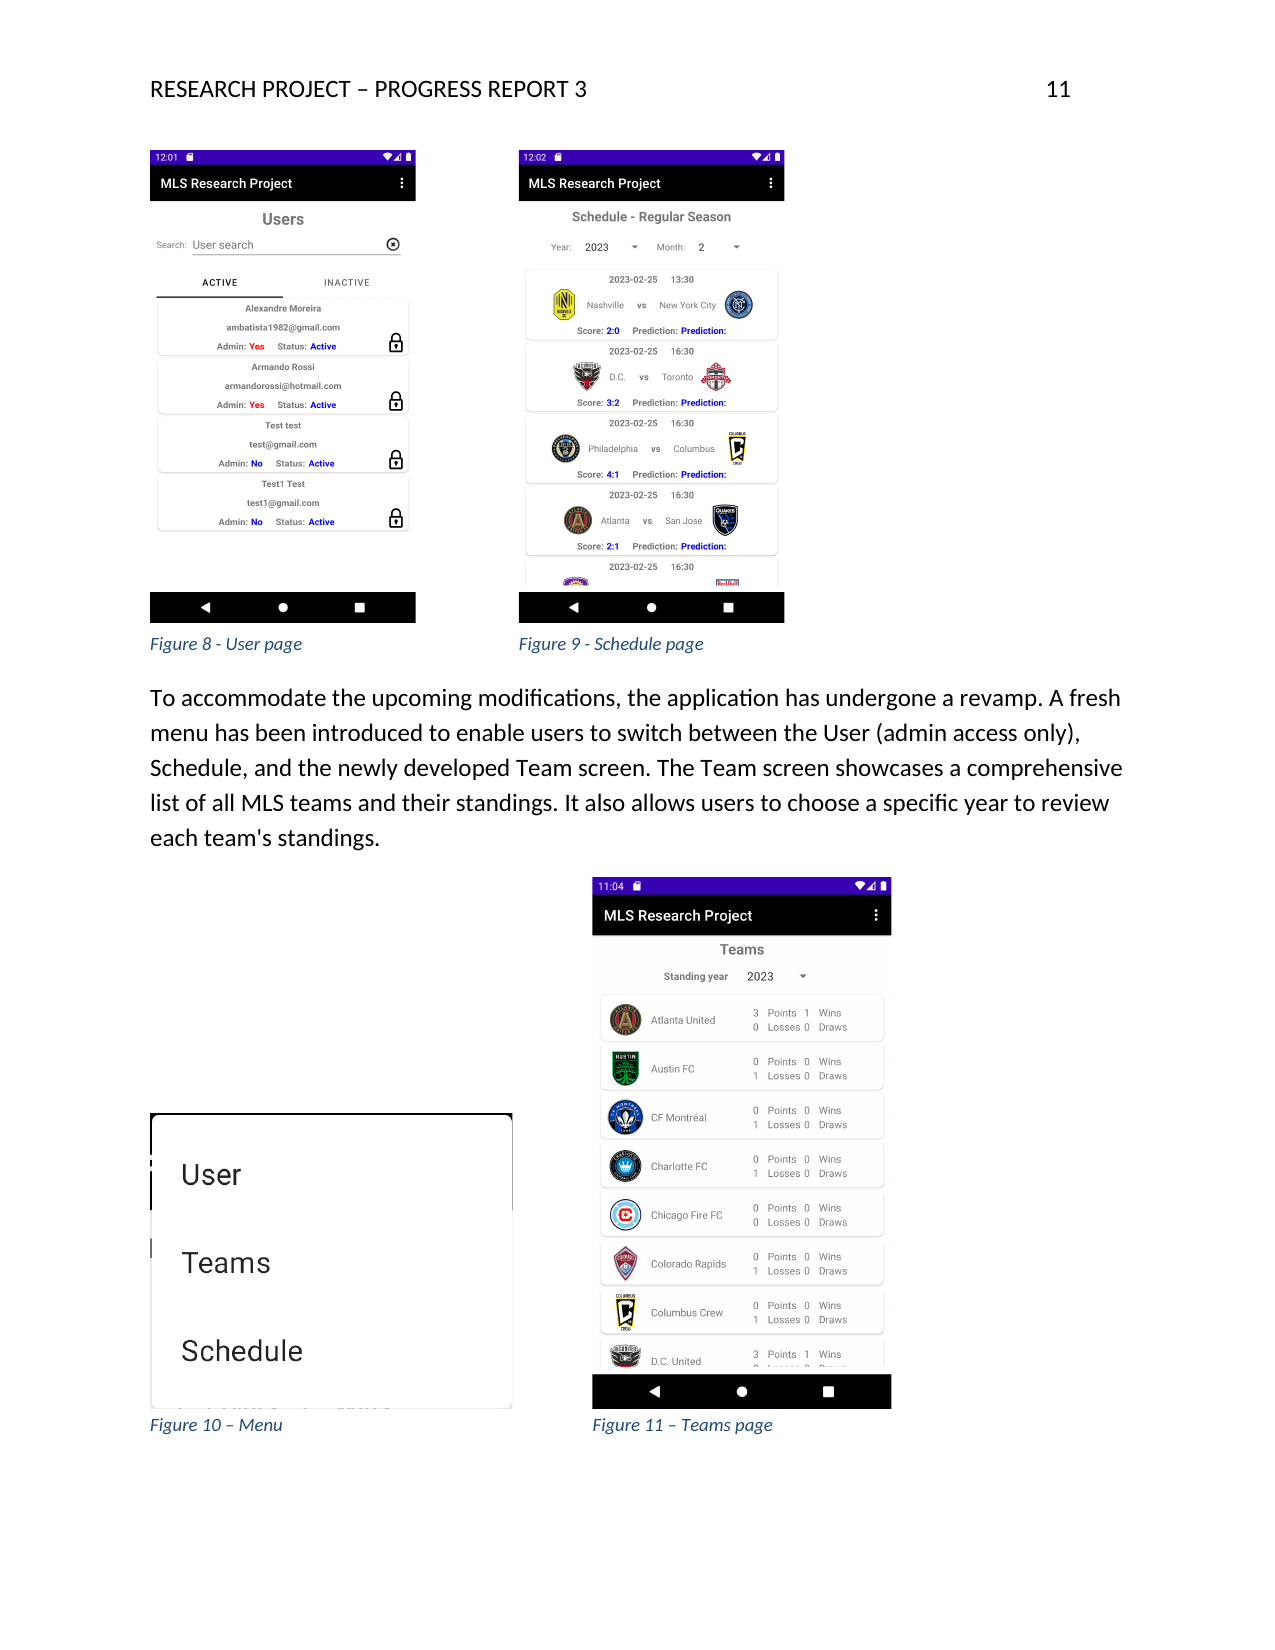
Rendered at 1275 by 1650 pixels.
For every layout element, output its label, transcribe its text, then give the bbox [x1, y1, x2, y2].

text To accommodate the upcoming modifications, the application has undergone a revamp. A fresh menu has been introduced to enable users to switch between the User (admin access only), Schedule, and the newly developed Team screen. The Team screen showcases a comprehensive list of all MLS teams and their standings. It also allows users to choose a specific year to review each team's standings. [150, 682, 1125, 852]
text Figure 10 – Menu Figure 11 – Teams page [150, 1413, 1125, 1436]
picture [592, 877, 892, 1409]
picture [518, 150, 785, 623]
picture [150, 1113, 513, 1409]
picture [150, 150, 416, 623]
